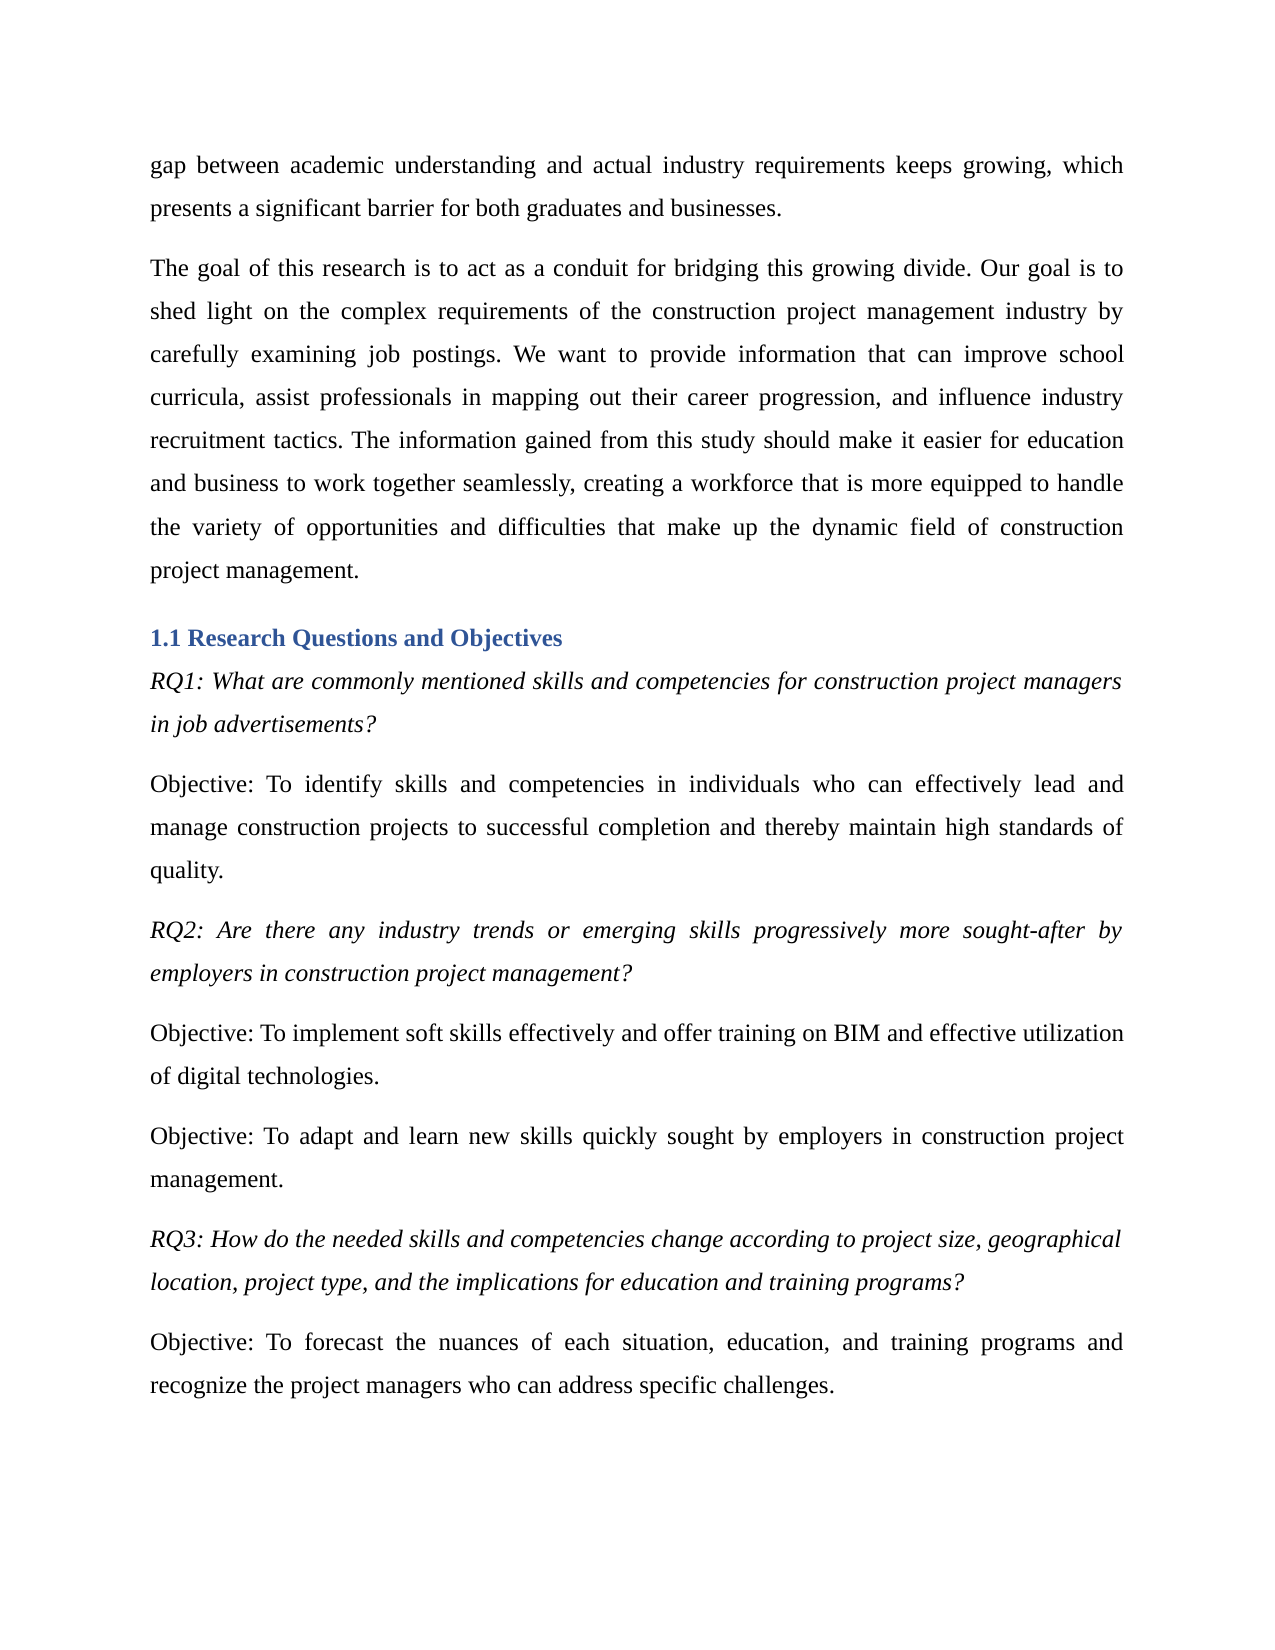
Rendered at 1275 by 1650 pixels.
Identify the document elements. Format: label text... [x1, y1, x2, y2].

text Objective: To implement soft skills effectively and offer training on BIM and effective utilization of digital technologies. [150, 1018, 1125, 1090]
text Objective: To forecast the nuances of each situation, education, and training programs and recognize the project managers who can address specific challenges. [150, 1327, 1125, 1398]
text Objective: To identify skills and competencies in individuals who can effectively lead and manage construction projects to successful completion and thereby maintain high standards of quality. [150, 769, 1125, 884]
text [150, 150, 1125, 222]
text The goal of this research is to act as a conduit for bridging this growing divide. Our goal is to shed light on the complex requirements of the construction project management industry by carefully examining job postings. We want to provide information that can improve school curricula, assist professionals in mapping out their career progression, and influence industry recruitment tactics. The information gained from this study should make it easier for education and business to work together seamlessly, creating a workforce that is more equipped to handle the variety of opportunities and difficulties that make up the dynamic field of construction project management. [150, 253, 1125, 583]
text Objective: To adapt and learn new skills quickly sought by employers in construction project management. [150, 1121, 1125, 1193]
text RQ3: How do the needed skills and competencies change according to project size, geographical location, project type, and the implications for education and training programs? [150, 1224, 1125, 1296]
text RQ2: Are there any industry trends or emerging skills progressively more sought-after by employers in construction project management? [150, 915, 1125, 987]
subtitle 1.1 Research Questions and Objectives [150, 623, 1125, 652]
text RQ1: What are commonly mentioned skills and competencies for construction project managers in job advertisements? [150, 666, 1125, 738]
